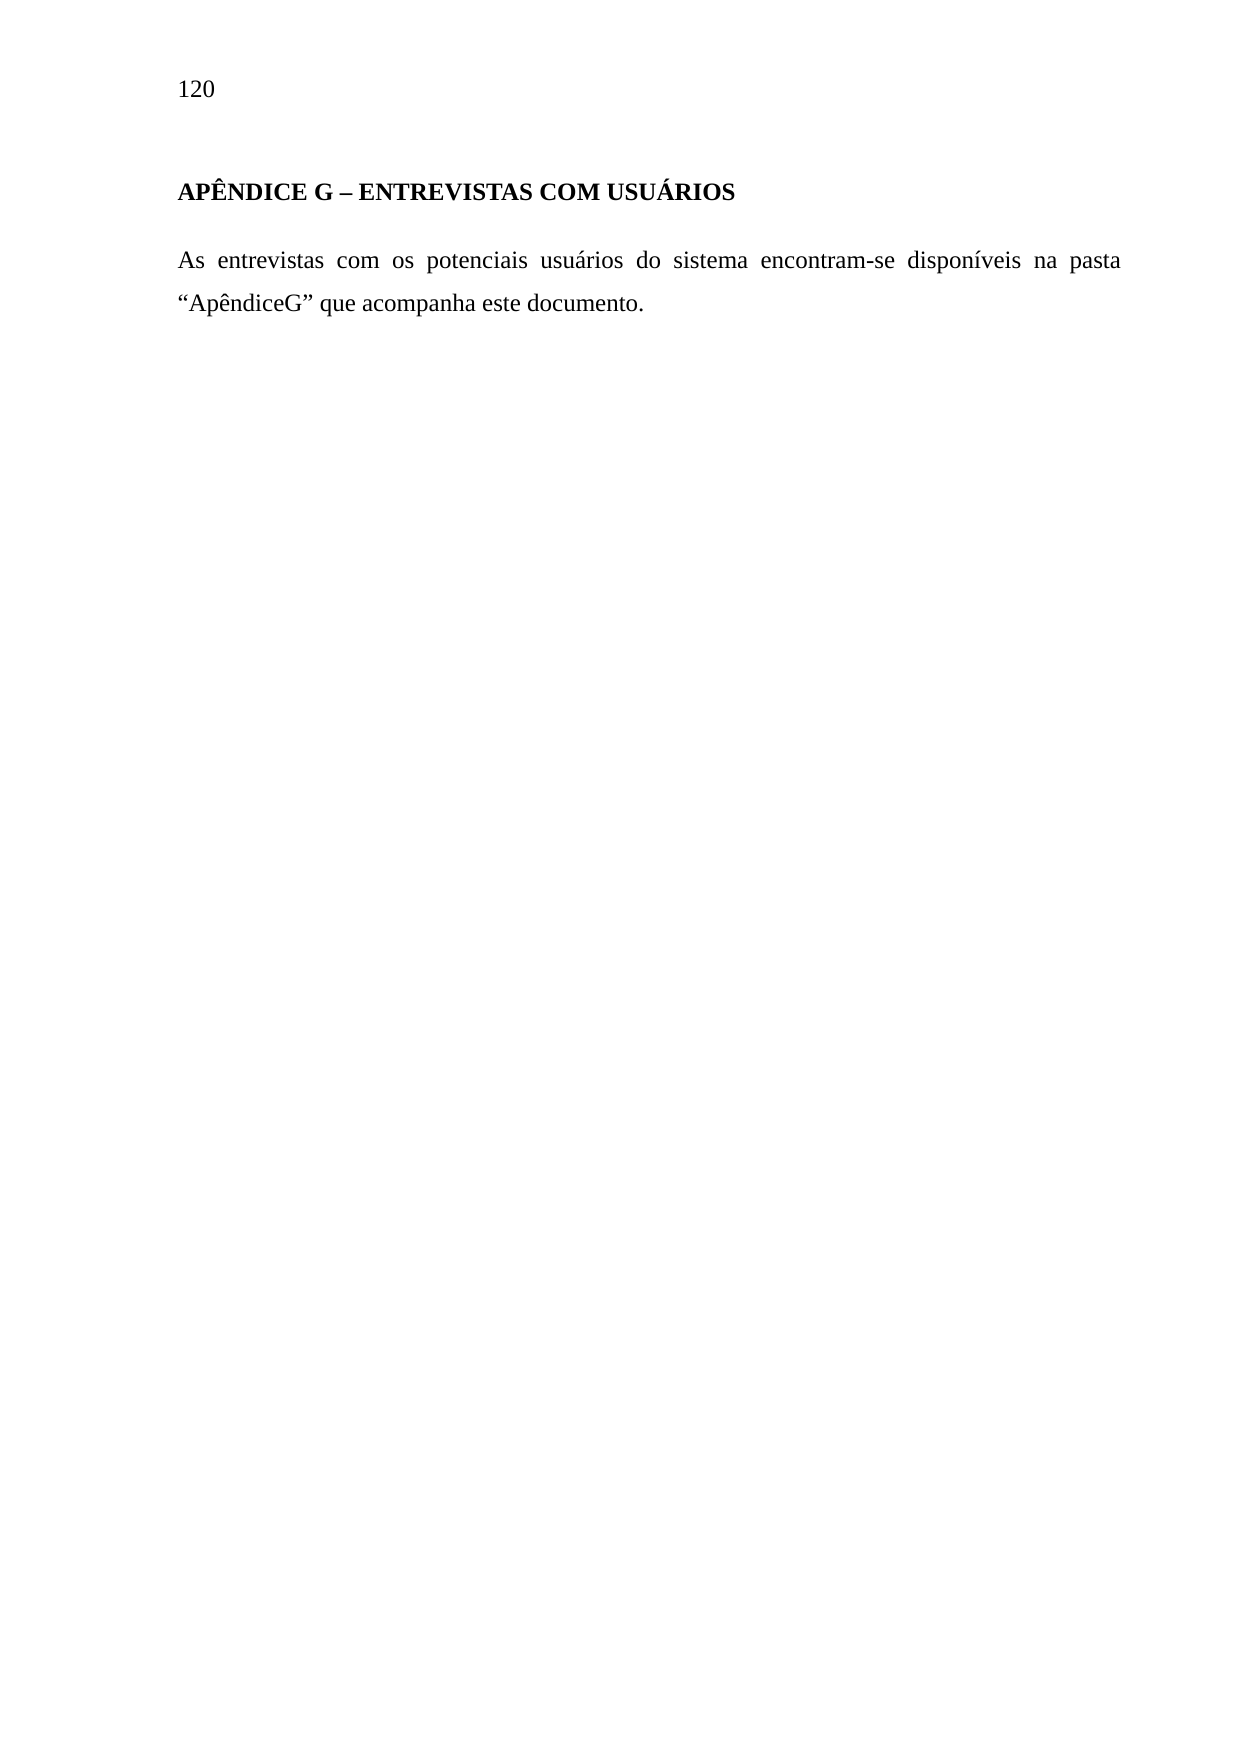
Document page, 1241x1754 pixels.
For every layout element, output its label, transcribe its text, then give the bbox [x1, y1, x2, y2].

text As entrevistas com os potenciais usuários do sistema encontram-se disponíveis na pasta “ApêndiceG” que acompanha este documento. [177, 245, 1122, 317]
subtitle APÊNDICE G – ENTREVISTAS COM USUÁRIOS [177, 177, 1122, 206]
